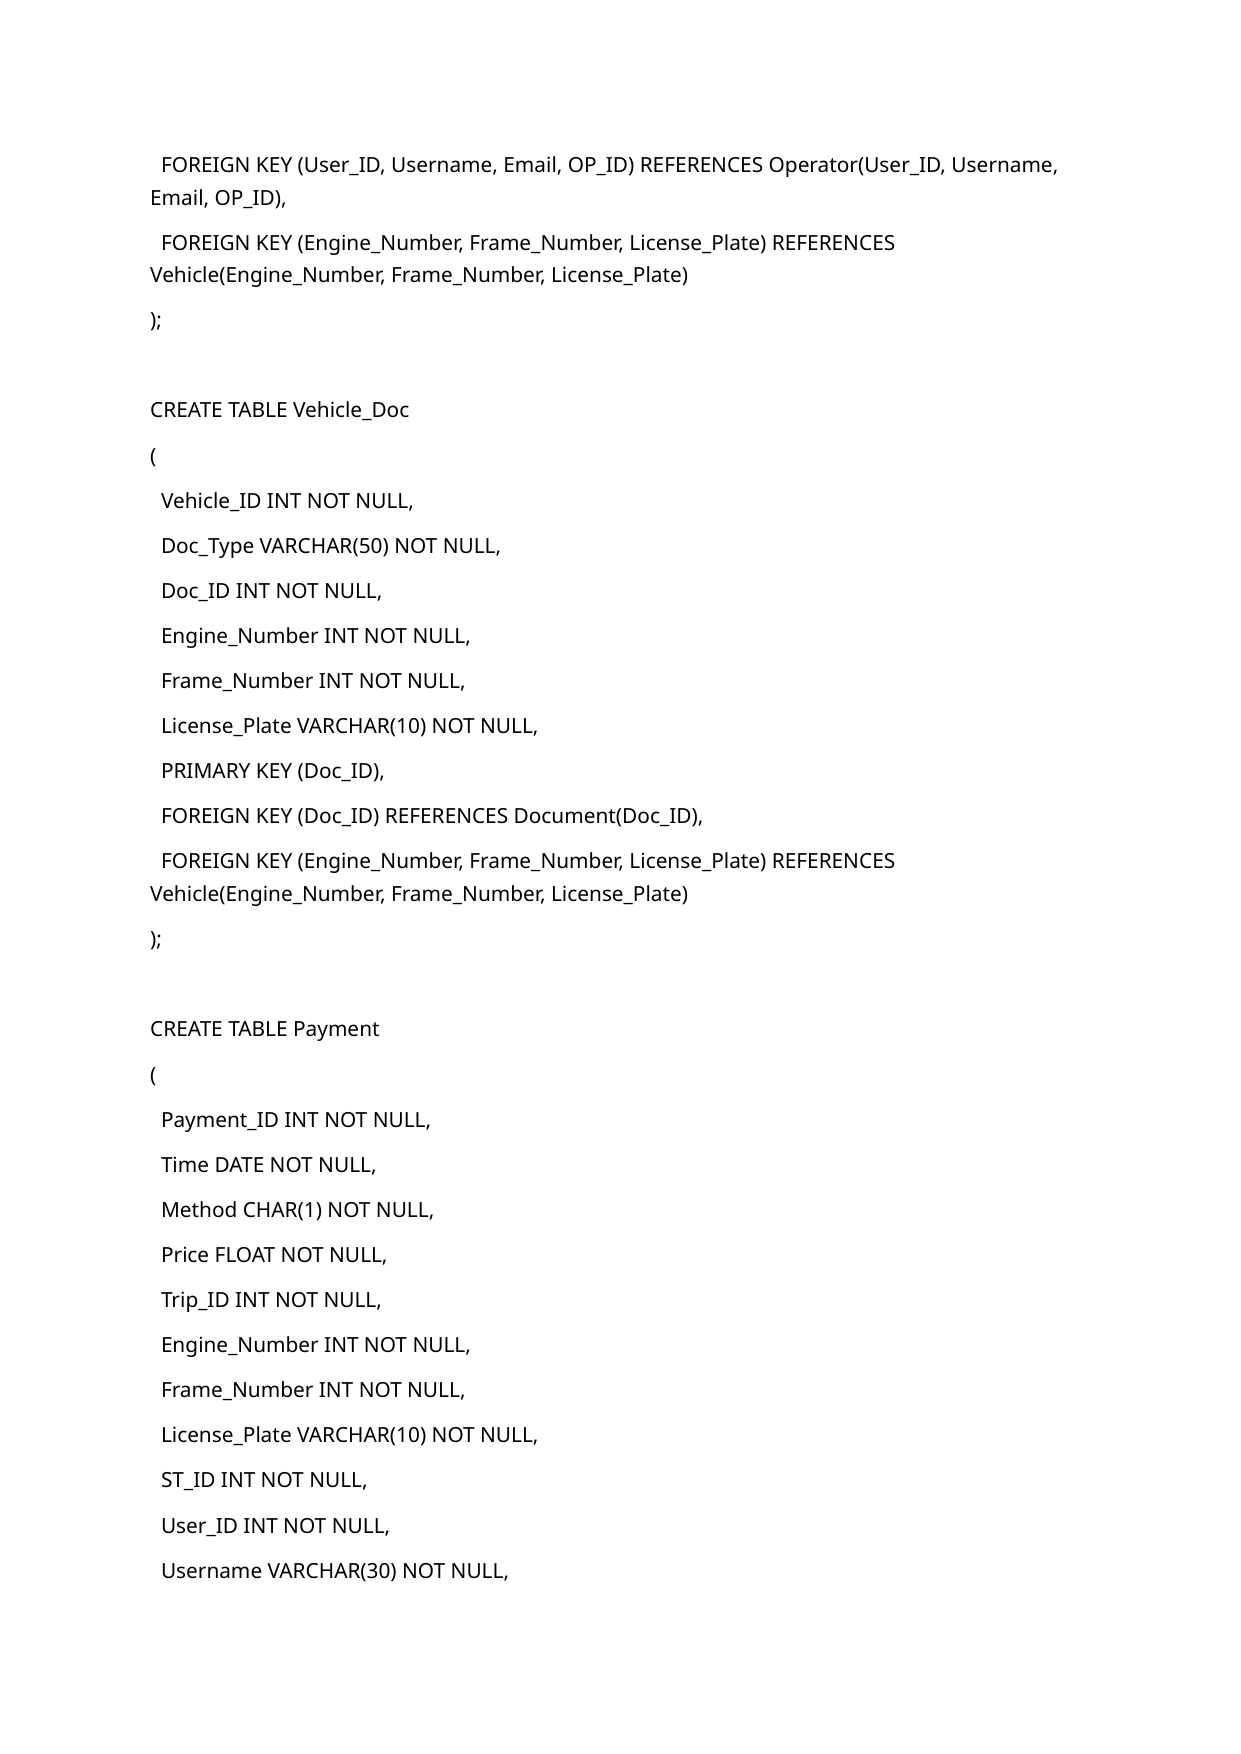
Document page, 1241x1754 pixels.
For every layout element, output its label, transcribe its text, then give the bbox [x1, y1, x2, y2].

text FOREIGN KEY (User_ID, Username, Email, OP_ID) REFERENCES Operator(User_ID, Username, Email, OP_ID), [150, 150, 1090, 211]
text ST_ID INT NOT NULL, [150, 1466, 1090, 1494]
text Vehicle_ID INT NOT NULL, [150, 486, 1090, 514]
text Engine_Number INT NOT NULL, [150, 1330, 1090, 1359]
text Doc_ID INT NOT NULL, [150, 576, 1090, 604]
text Doc_Type VARCHAR(50) NOT NULL, [150, 531, 1090, 559]
text ( [150, 1060, 1090, 1088]
text FOREIGN KEY (Doc_ID) REFERENCES Document(Doc_ID), [150, 802, 1090, 830]
text CREATE TABLE Payment [150, 1014, 1090, 1043]
text Frame_Number INT NOT NULL, [150, 666, 1090, 695]
text CREATE TABLE Vehicle_Doc [150, 396, 1090, 424]
text User_ID INT NOT NULL, [150, 1511, 1090, 1539]
text FOREIGN KEY (Engine_Number, Frame_Number, License_Plate) REFERENCES Vehicle(Engine_Number, Frame_Number, License_Plate) [150, 847, 1090, 908]
text Payment_ID INT NOT NULL, [150, 1105, 1090, 1133]
text License_Plate VARCHAR(10) NOT NULL, [150, 1421, 1090, 1449]
text PRIMARY KEY (Doc_ID), [150, 756, 1090, 785]
text Method CHAR(1) NOT NULL, [150, 1195, 1090, 1223]
text Frame_Number INT NOT NULL, [150, 1375, 1090, 1404]
text Trip_ID INT NOT NULL, [150, 1285, 1090, 1314]
text ( [150, 441, 1090, 469]
text ); [150, 305, 1090, 334]
text Price FLOAT NOT NULL, [150, 1240, 1090, 1268]
text Username VARCHAR(30) NOT NULL, [150, 1556, 1090, 1584]
text Time DATE NOT NULL, [150, 1150, 1090, 1178]
text ); [150, 924, 1090, 953]
text License_Plate VARCHAR(10) NOT NULL, [150, 711, 1090, 740]
text FOREIGN KEY (Engine_Number, Frame_Number, License_Plate) REFERENCES Vehicle(Engine_Number, Frame_Number, License_Plate) [150, 228, 1090, 289]
text Engine_Number INT NOT NULL, [150, 621, 1090, 649]
